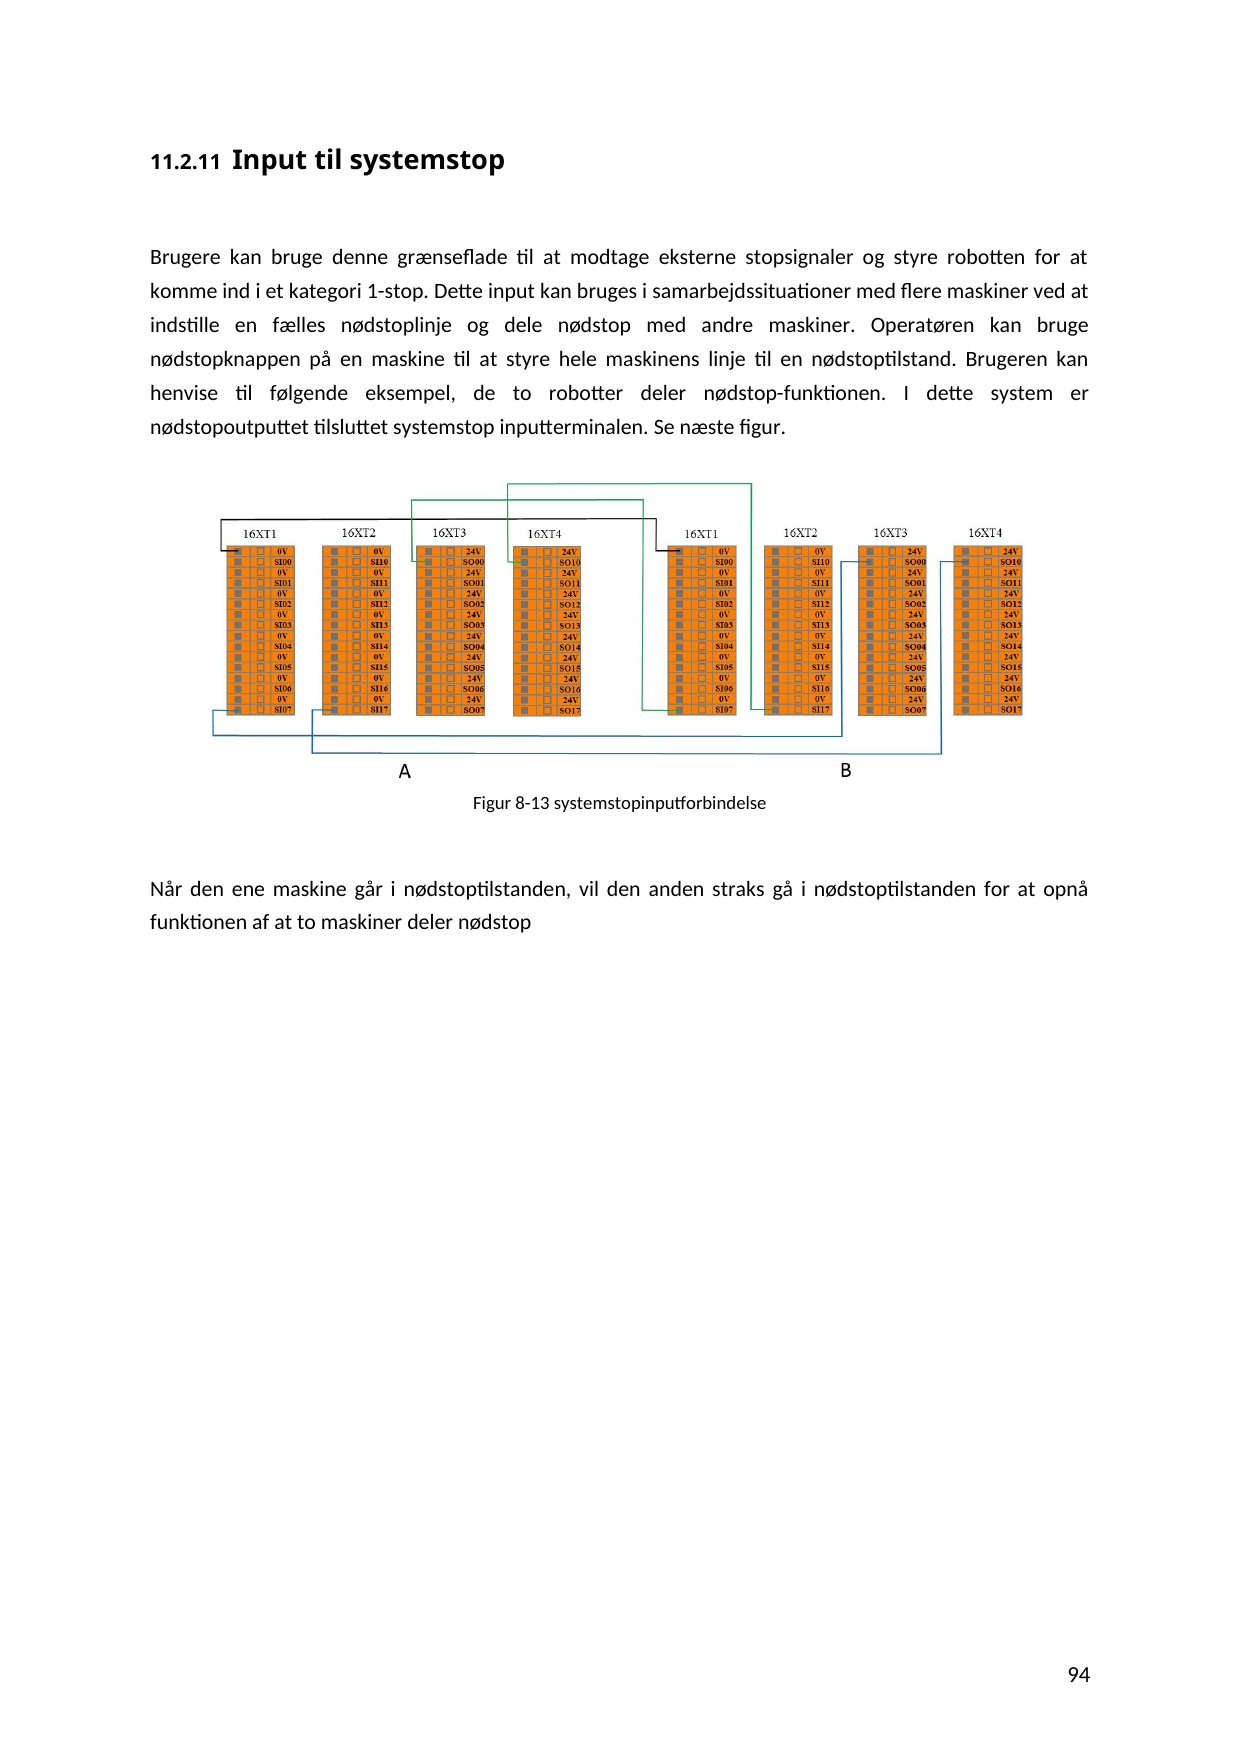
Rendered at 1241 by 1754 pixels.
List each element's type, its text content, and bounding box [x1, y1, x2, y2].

text Figur 8-13 systemstopinputforbindelse [150, 791, 1089, 814]
text Brugere kan bruge denne grænseflade til at modtage eksterne stopsignaler og styre robotten for at komme ind i et kategori 1-stop. Dette input kan bruges i samarbejdssituationer med flere maskiner ved at indstille en fælles nødstoplinje og dele nødstop med andre maskiner. Operatøren kan bruge nødstopknappen på en maskine til at styre hele maskinens linje til en nødstoptilstand. Brugeren kan henvise til følgende eksempel, de to robotter deler nødstop-funktionen. I dette system er nødstopoutputtet tilsluttet systemstop inputterminalen. Se næste figur. [150, 243, 1089, 440]
subtitle Input til systemstop [150, 141, 1090, 177]
text Når den ene maskine går i nødstoptilstanden, vil den anden straks gå i nødstoptilstanden for at opnå funktionen af at to maskiner deler nødstop [150, 875, 1089, 935]
picture [212, 482, 1028, 791]
